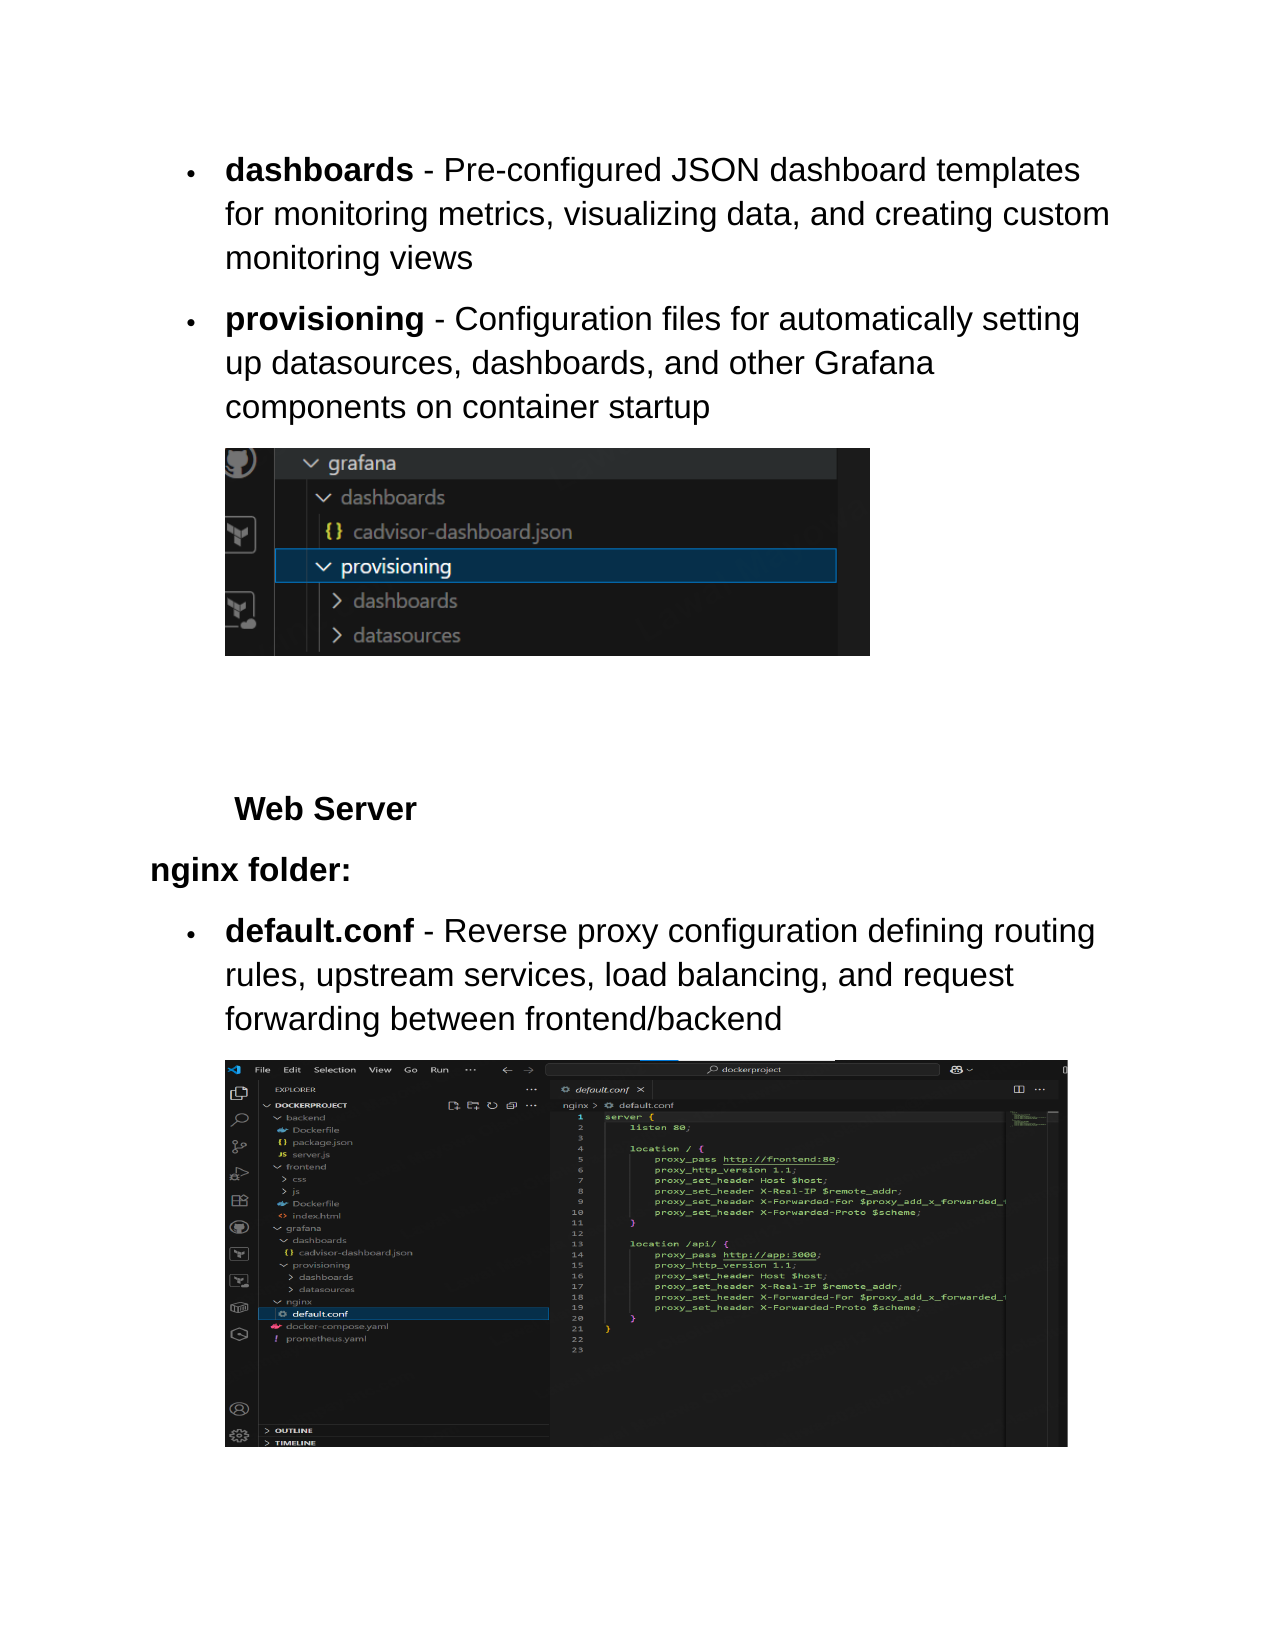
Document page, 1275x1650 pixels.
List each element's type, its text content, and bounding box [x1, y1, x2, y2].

picture [225, 1060, 1068, 1447]
text Web Server [225, 789, 1125, 828]
picture [225, 448, 870, 656]
list provisioning - Configuration files for automatically setting up datasources, dashboards, and other Grafana components on container startup [187, 299, 1125, 426]
list default.conf - Reverse proxy configuration defining routing rules, upstream services, load balancing, and request forwarding between frontend/backend [187, 911, 1125, 1038]
list dashboards - Pre-configured JSON dashboard templates for monitoring metrics, visualizing data, and creating custom monitoring views [187, 150, 1125, 277]
text nginx folder: [150, 850, 1125, 888]
